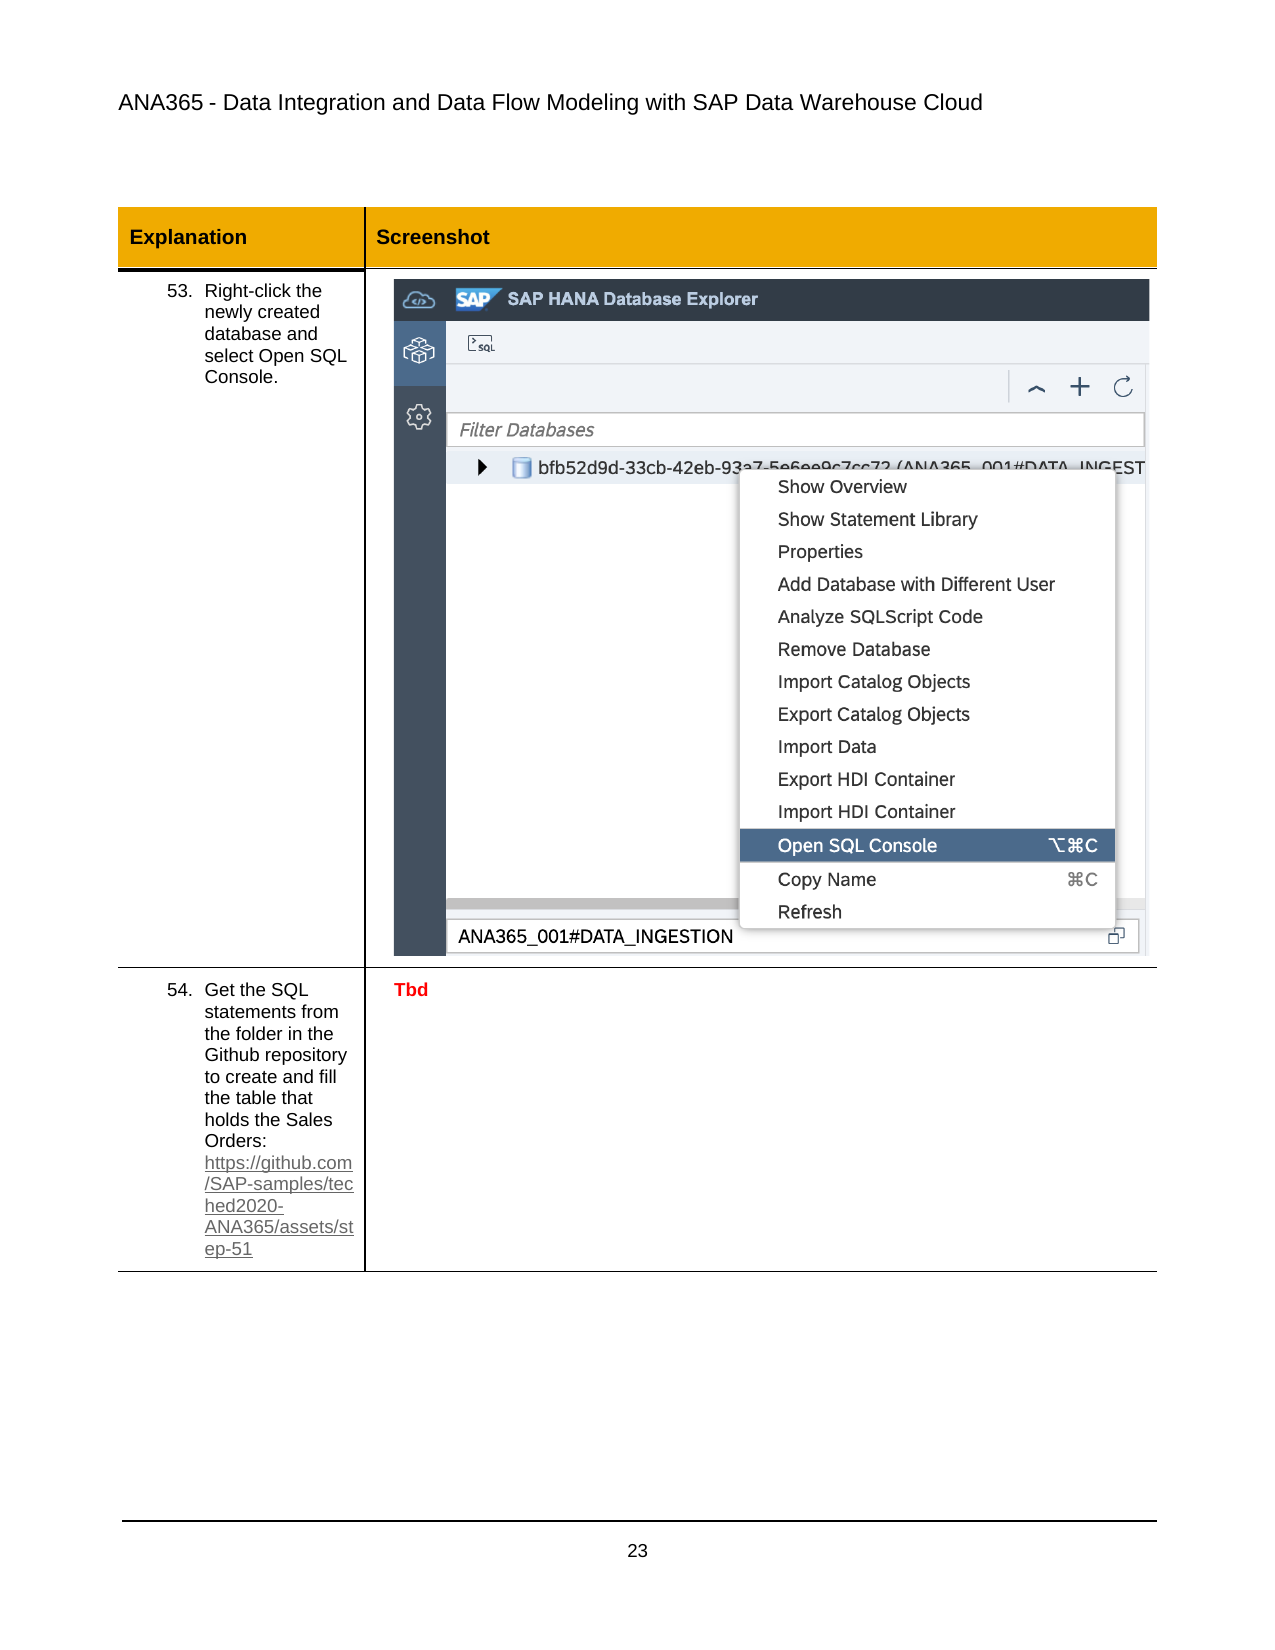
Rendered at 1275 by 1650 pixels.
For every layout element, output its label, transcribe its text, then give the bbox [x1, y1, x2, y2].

table_cell Get the SQL statements from the folder in the Github repository to create and fill the table that holds the Sales Orders: https://github.com/SAP-samples/teched2020-ANA365/assets/step-51 [118, 968, 364, 1271]
table_cell Tbd [366, 968, 1157, 1271]
table_header Screenshot [366, 207, 1157, 267]
picture [393, 279, 1150, 956]
table_cell [366, 269, 1157, 967]
table_cell Right-click the newly created database and select Open SQL Console. [118, 272, 364, 967]
table_header Explanation [118, 207, 364, 267]
